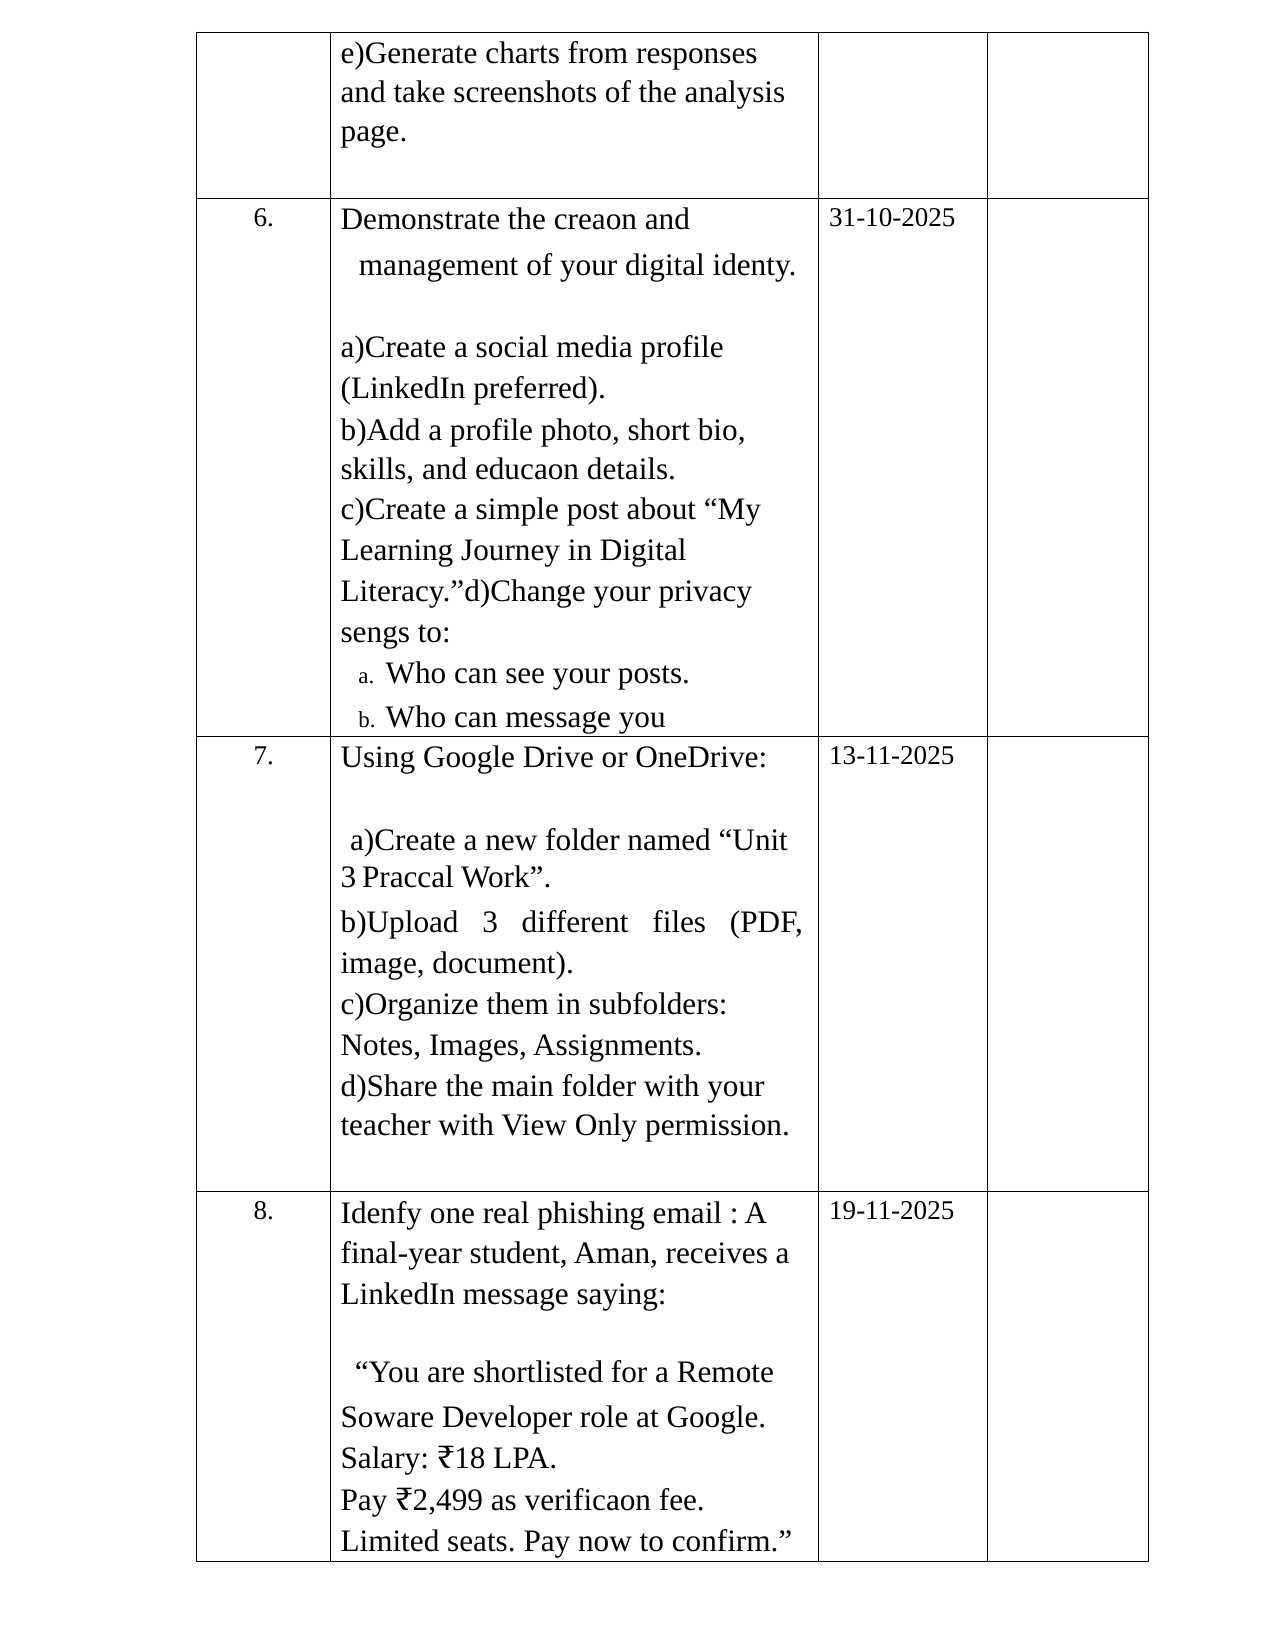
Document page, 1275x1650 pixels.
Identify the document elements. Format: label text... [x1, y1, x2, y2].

table_cell 19-11-2025 [819, 1192, 987, 1561]
table_cell [988, 1192, 1148, 1561]
table_cell Using Google Drive or OneDrive: a)Create a new folder named “Unit 3 Praccal Work”. b)Upload 3 different files (PDF, image, document). c)Organize them in subfolders: Notes, Images, Assignments. d)Share the main folder with your teacher with View Only permission. [331, 737, 818, 1191]
table_cell 6. [197, 199, 330, 736]
table_header e)Generate charts from responses and take screenshots of the analysis page. [331, 33, 818, 198]
table_header [197, 33, 330, 198]
table_cell Idenfy one real phishing email : A final-year student, Aman, receives a LinkedIn message saying: “You are shortlisted for a Remote Soware Developer role at Google. Salary: ₹18 LPA. Pay ₹2,499 as verificaon fee. Limited seats. Pay now to confirm.” [331, 1192, 818, 1561]
table_cell 8. [197, 1192, 330, 1561]
table_cell Demonstrate the creaon and management of your digital identy. a)Create a social media profile (LinkedIn preferred). b)Add a profile photo, short bio, skills, and educaon details. c)Create a simple post about “My Learning Journey in Digital Literacy.”d)Change your privacy sengs to: Who can see your posts. Who can message you [331, 199, 818, 736]
table_cell 31-10-2025 [819, 199, 987, 736]
table_cell 7. [197, 737, 330, 1191]
table_header [819, 33, 987, 198]
table_cell 13-11-2025 [819, 737, 987, 1191]
table_cell [988, 737, 1148, 1191]
table_cell [988, 199, 1148, 736]
table_header [988, 33, 1148, 198]
